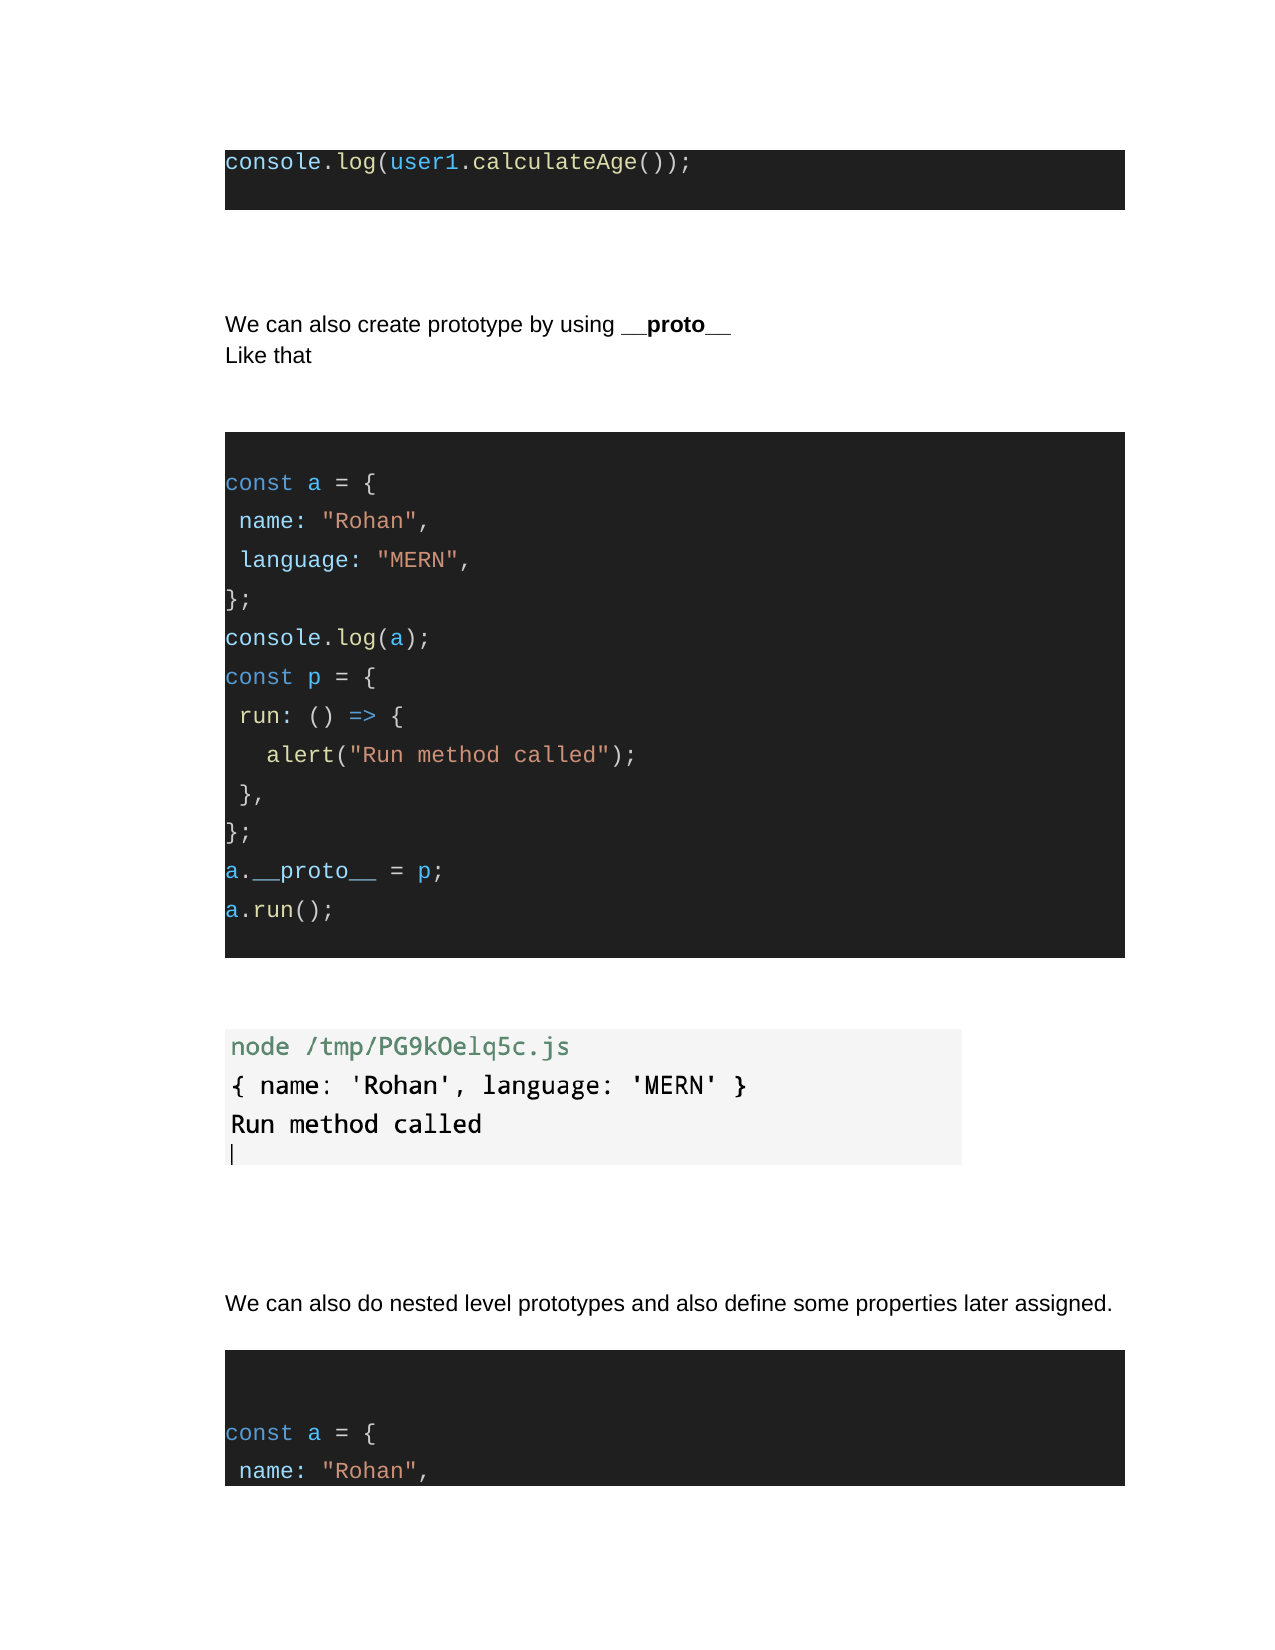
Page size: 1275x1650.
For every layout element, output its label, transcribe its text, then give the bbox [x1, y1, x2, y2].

text console.log(a); [225, 626, 1125, 652]
picture [225, 1029, 962, 1165]
text name: "Rohan", [225, 1460, 1125, 1486]
text alert("Run method called"); [225, 743, 1125, 769]
text const a = { [225, 471, 1125, 497]
text We can also create prototype by using __proto__ [225, 221, 1125, 338]
text language: "MERN", [225, 549, 1125, 575]
text run: () => { [225, 704, 1125, 730]
text }, [225, 782, 1125, 808]
text const p = { [225, 665, 1125, 691]
text const a = { [225, 1421, 1125, 1447]
text name: "Rohan", [225, 510, 1125, 536]
text a.run(); [225, 898, 1125, 924]
text Like that [225, 342, 1125, 368]
text }; [225, 588, 1125, 613]
text a.__proto__ = p; [225, 859, 1125, 886]
text console.log(user1.calculateAge()); [225, 150, 1125, 176]
text }; [225, 821, 1125, 847]
